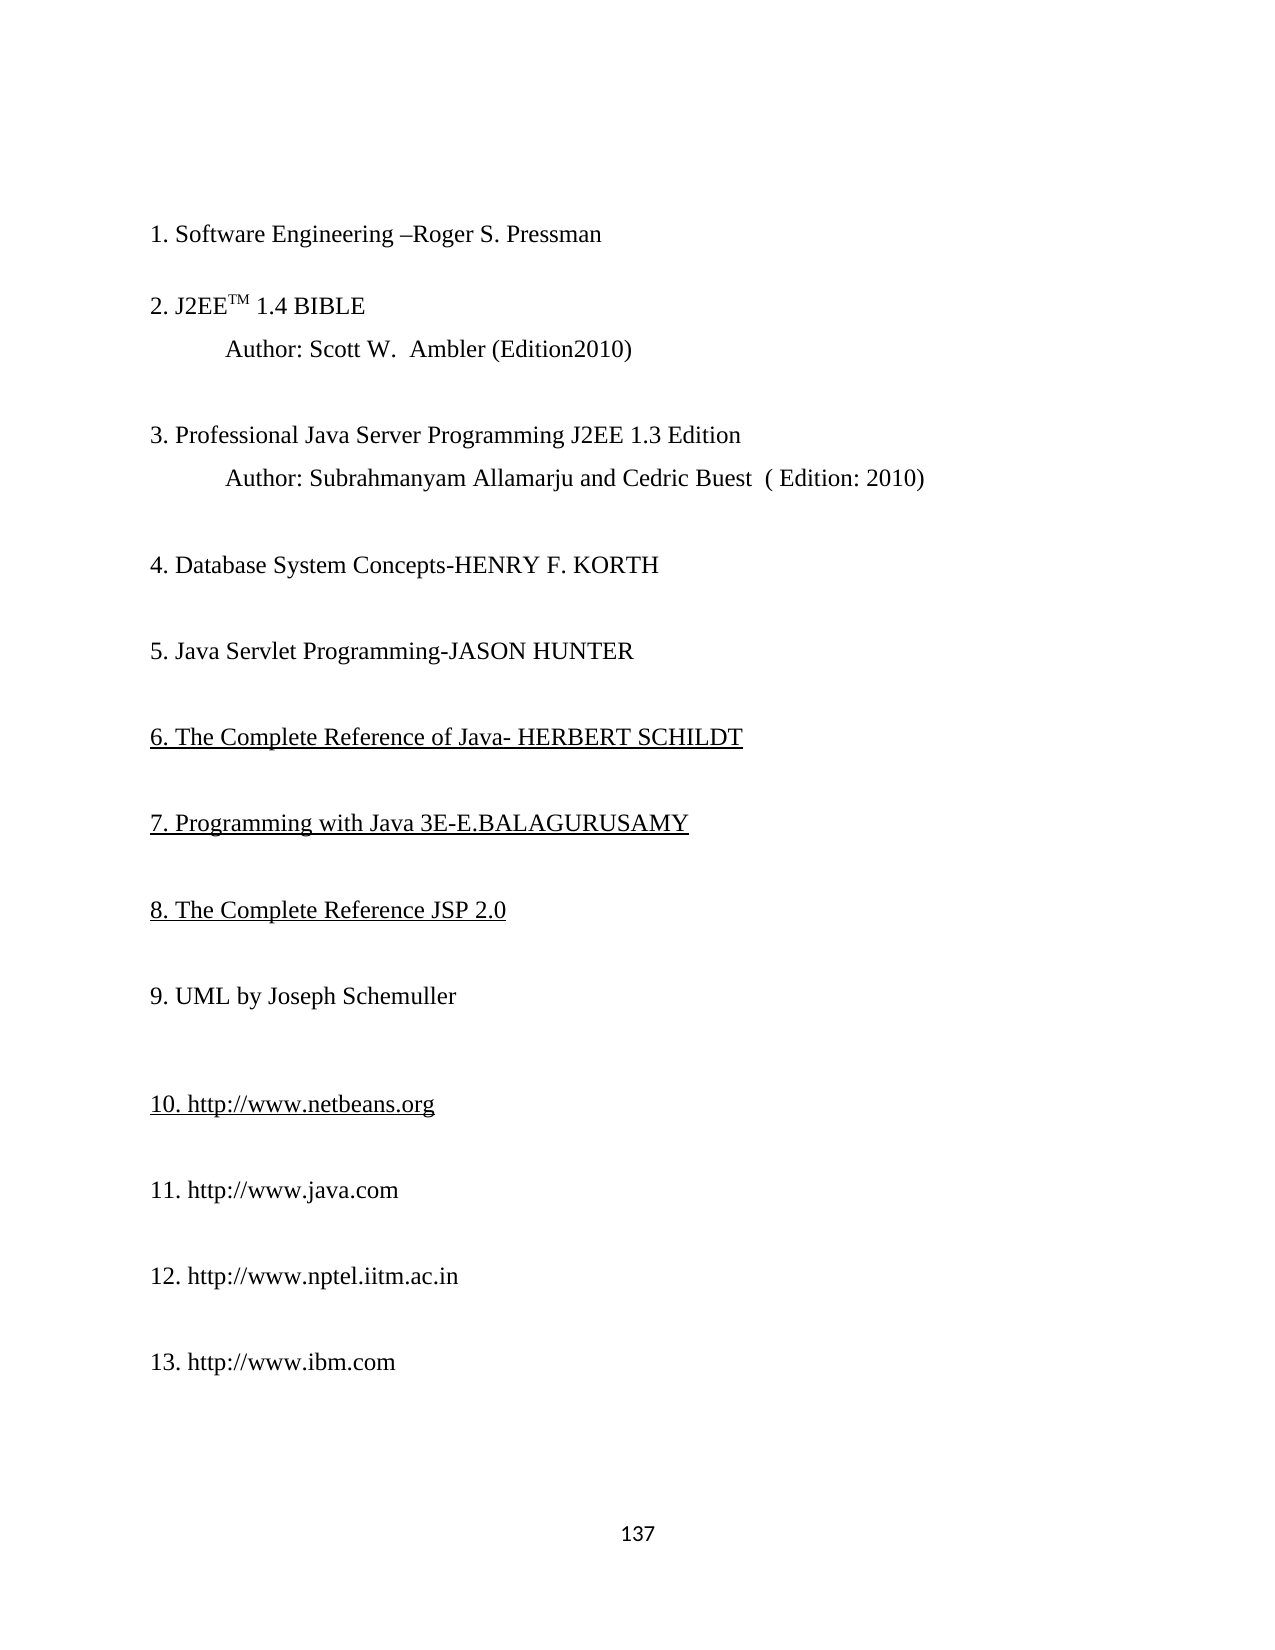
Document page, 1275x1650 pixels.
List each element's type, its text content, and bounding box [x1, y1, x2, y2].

text 10. http://www.netbeans.org [150, 1089, 1125, 1117]
text 4. Database System Concepts-HENRY F. KORTH [150, 550, 1125, 578]
text 9. UML by Joseph Schemuller [150, 981, 1125, 1010]
text 6. The Complete Reference of Java- HERBERT SCHILDT [150, 722, 1125, 751]
text 8. The Complete Reference JSP 2.0 [150, 895, 1125, 923]
text 11. http://www.java.com [150, 1175, 1125, 1204]
text 13. http://www.ibm.com [150, 1347, 1125, 1376]
text 7. Programming with Java 3E-E.BALAGURUSAMY [150, 808, 1125, 837]
text Author: Subrahmanyam Allamarju and Cedric Buest ( Edition: 2010) [150, 463, 1125, 492]
text 12. http://www.nptel.iitm.ac.in [150, 1261, 1125, 1290]
text 1. Software Engineering –Roger S. Pressman [150, 219, 1125, 247]
text Author: Scott W. Ambler (Edition2010) [150, 334, 1125, 363]
text 5. Java Servlet Programming-JASON HUNTER [150, 636, 1125, 665]
text 2. J2EETM 1.4 BIBLE [150, 291, 1125, 320]
text 3. Professional Java Server Programming J2EE 1.3 Edition [150, 420, 1125, 449]
